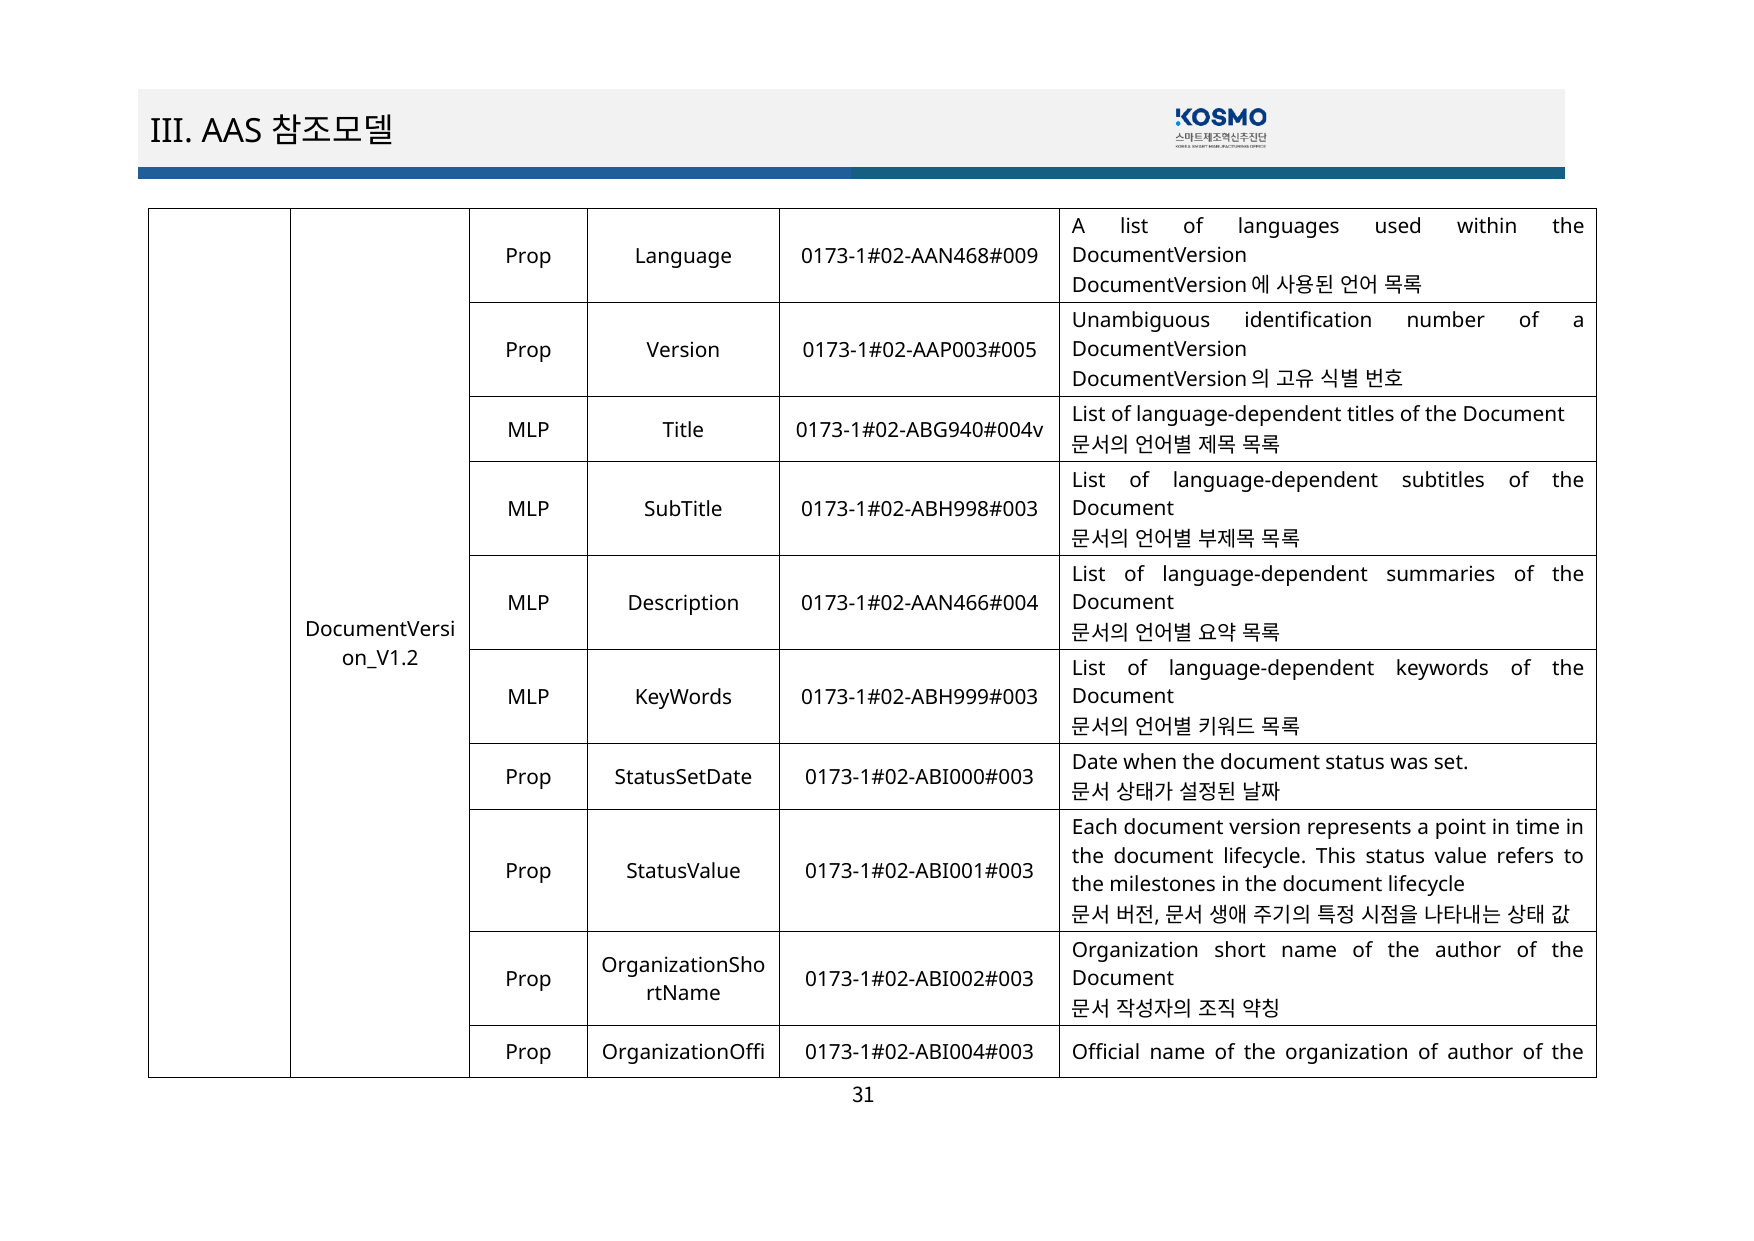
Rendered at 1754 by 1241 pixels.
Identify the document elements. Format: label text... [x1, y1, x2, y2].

table_cell OrganizationOfficialName [588, 1026, 779, 1077]
table_cell 0173-1#02-ABI004#003 [780, 1026, 1059, 1077]
table_cell StatusSetDate [588, 744, 779, 808]
table_cell Title [588, 397, 779, 461]
table_cell MLP [470, 397, 587, 461]
table_cell List of language-dependent titles of the Document 문서의 언어별 제목 목록 [1060, 397, 1596, 461]
table_cell OrganizationShortName [588, 932, 779, 1025]
table_cell StatusValue [588, 810, 779, 931]
table_cell 0173-1#02-ABI001#003 [780, 810, 1059, 931]
table_cell List of language-dependent keywords of the Document 문서의 언어별 키워드 목록 [1060, 650, 1596, 743]
table_cell Prop [470, 810, 587, 931]
table_cell 0173-1#02-AAN466#004 [780, 556, 1059, 649]
table_cell 0173-1#02-AAN468#009 [780, 209, 1059, 302]
table_cell Prop [470, 932, 587, 1025]
table_cell List of language-dependent subtitles of the Document 문서의 언어별 부제목 목록 [1060, 462, 1596, 555]
table_cell MLP [470, 650, 587, 743]
table_cell List of language-dependent summaries of the Document 문서의 언어별 요약 목록 [1060, 556, 1596, 649]
table_cell 0173-1#02-ABI000#003 [780, 744, 1059, 808]
table_cell Organization short name of the author of the Document 문서 작성자의 조직 약칭 [1060, 932, 1596, 1025]
picture [1175, 108, 1267, 148]
table_cell Official name of the organization of author of the Document 문서 작성자의 조직 공식 명칭 [1060, 1026, 1596, 1077]
table_cell 0173-1#02-ABH998#003 [780, 462, 1059, 555]
table_cell MLP [470, 556, 587, 649]
table_cell KeyWords [588, 650, 779, 743]
table_cell Prop [470, 1026, 587, 1077]
table_cell Each document version represents a point in time in the document lifecycle. This status value refers to the milestones in the document lifecycle 문서 버전, 문서 생애 주기의 특정 시점을 나타내는 상태 값 [1060, 810, 1596, 931]
table_cell Prop [470, 303, 587, 396]
table_cell MLP [470, 462, 587, 555]
table_cell Prop [470, 744, 587, 808]
table_cell SubTitle [588, 462, 779, 555]
table_cell Unambiguous identification number of a DocumentVersion DocumentVersion의 고유 식별 번호 [1060, 303, 1596, 396]
table_cell Version [588, 303, 779, 396]
table_cell 0173-1#02-ABI002#003 [780, 932, 1059, 1025]
table_cell 0173-1#02-AAP003#005 [780, 303, 1059, 396]
table_cell 0173-1#02-ABG940#004v [780, 397, 1059, 461]
table_cell DocumentVersion_V1.2 [291, 209, 469, 1077]
table_cell 0173-1#02-ABH999#003 [780, 650, 1059, 743]
table_cell Description [588, 556, 779, 649]
table_cell A list of languages used within the DocumentVersion DocumentVersion에 사용된 언어 목록 [1060, 209, 1596, 302]
table_cell Prop [470, 209, 587, 302]
table_cell Date when the document status was set. 문서 상태가 설정된 날짜 [1060, 744, 1596, 808]
table_cell Language [588, 209, 779, 302]
